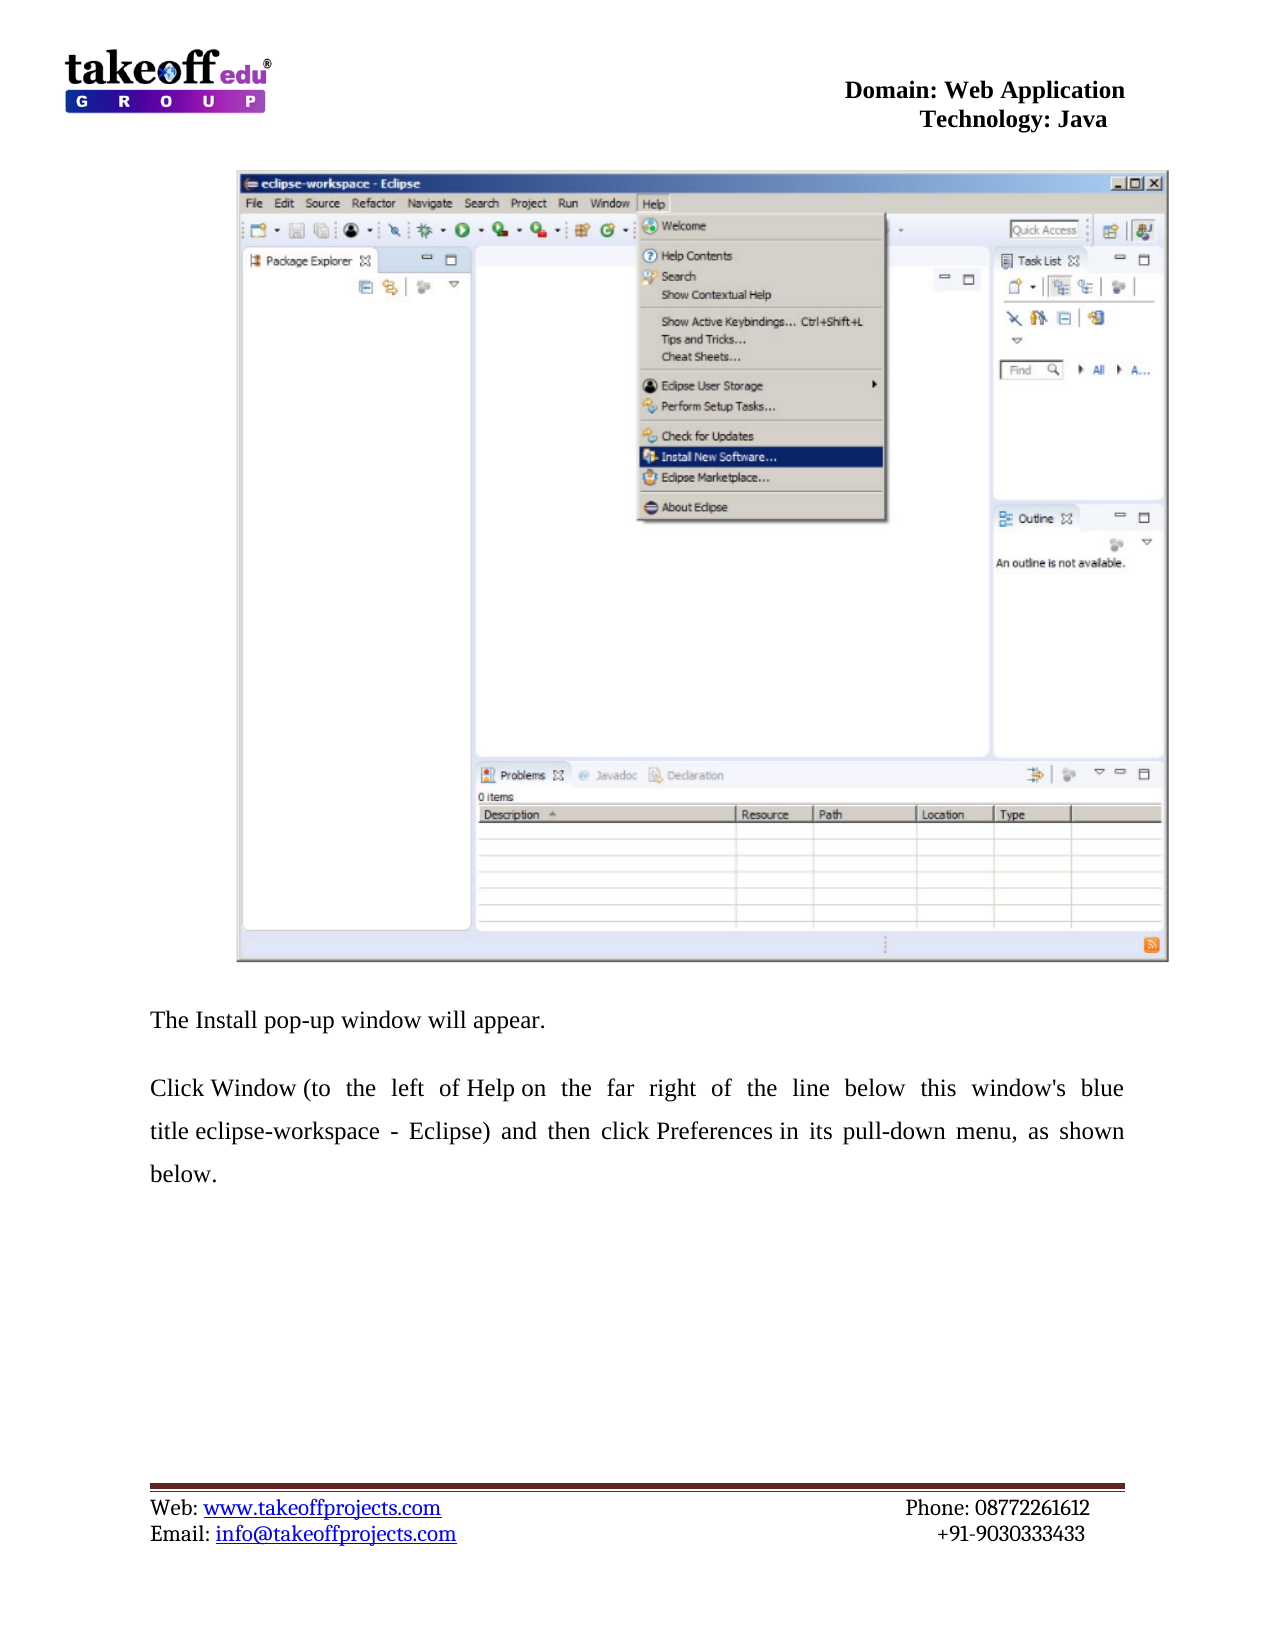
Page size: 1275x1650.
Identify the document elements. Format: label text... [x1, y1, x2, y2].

text The Install pop-up window will appear. [150, 1005, 1125, 1033]
text Click Window (to the left of Help on the far right of the line below this window's blue title eclipse-workspace - Eclipse) and then click Preferences in its pull-down menu, as shown below. [150, 1073, 1125, 1188]
picture [225, 160, 1200, 966]
picture [62, 45, 274, 122]
